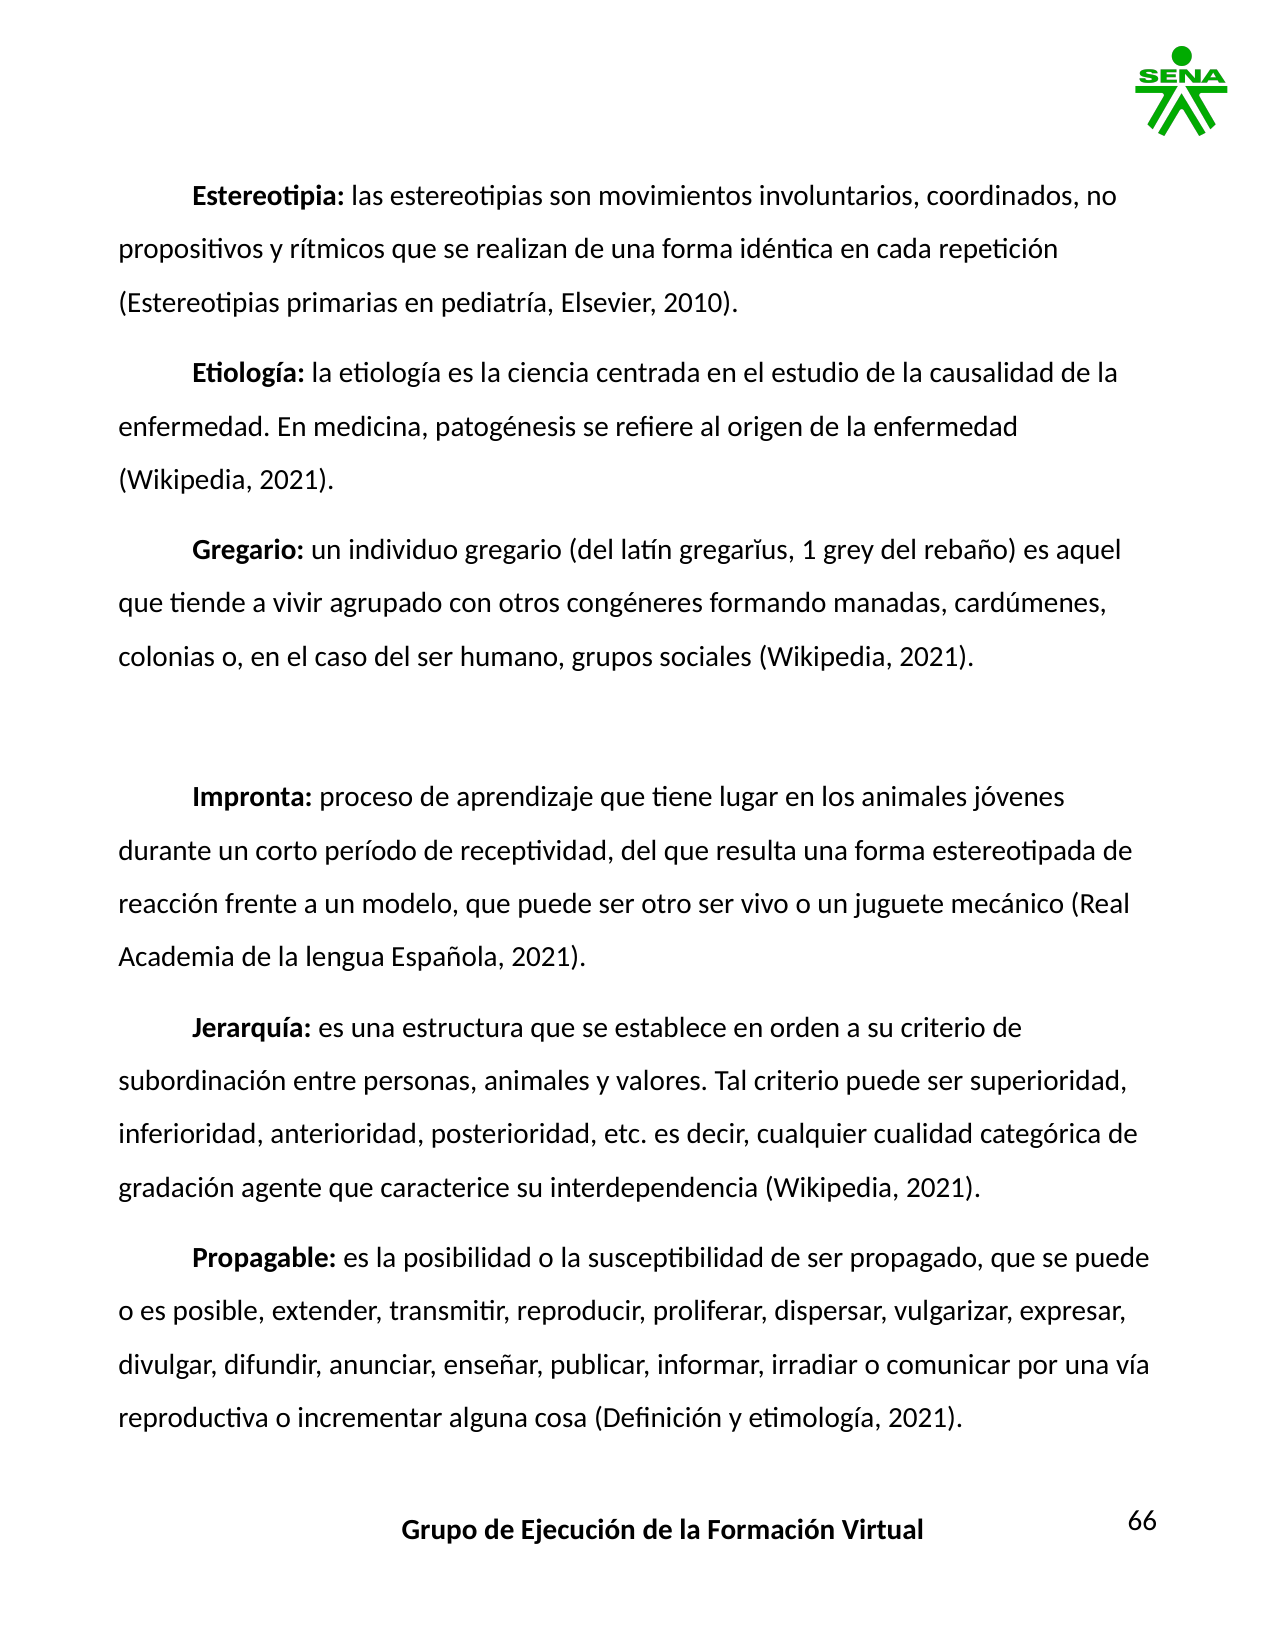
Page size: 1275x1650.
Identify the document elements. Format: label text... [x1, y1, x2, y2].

text Estereotipia: las estereotipias son movimientos involuntarios, coordinados, no propositivos y rítmicos que se realizan de una forma idéntica en cada repetición (Estereotipias primarias en pediatría, Elsevier, 2010). [118, 177, 1157, 320]
text Propagable: es la posibilidad o la susceptibilidad de ser propagado, que se puede o es posible, extender, transmitir, reproducir, proliferar, dispersar, vulgarizar, expresar, divulgar, difundir, anunciar, enseñar, publicar, informar, irradiar o comunicar por una vía reproductiva o incrementar alguna cosa (Definición y etimología, 2021). [118, 1239, 1157, 1435]
text Gregario: un individuo gregario (del latín gregarĭus, 1 grey del rebaño) es aquel que tiende a vivir agrupado con otros congéneres formando manadas, cardúmenes, colonias o, en el caso del ser humano, grupos sociales (Wikipedia, 2021). [118, 531, 1157, 674]
text Impronta: proceso de aprendizaje que tiene lugar en los animales jóvenes durante un corto período de receptividad, del que resulta una forma estereotipada de reacción frente a un modelo, que puede ser otro ser vivo o un juguete mecánico (Real Academia de la lengua Española, 2021). [118, 778, 1157, 974]
text Etiología: la etiología es la ciencia centrada en el estudio de la causalidad de la enfermedad. En medicina, patogénesis se refiere al origen de la enfermedad (Wikipedia, 2021). [118, 354, 1157, 497]
text Jerarquía: es una estructura que se establece en orden a su criterio de subordinación entre personas, animales y valores. Tal criterio puede ser superioridad, inferioridad, anterioridad, posterioridad, etc. es decir, cualquier cualidad categórica de gradación agente que caracterice su interdependencia (Wikipedia, 2021). [118, 1009, 1157, 1204]
picture [1135, 46, 1228, 136]
